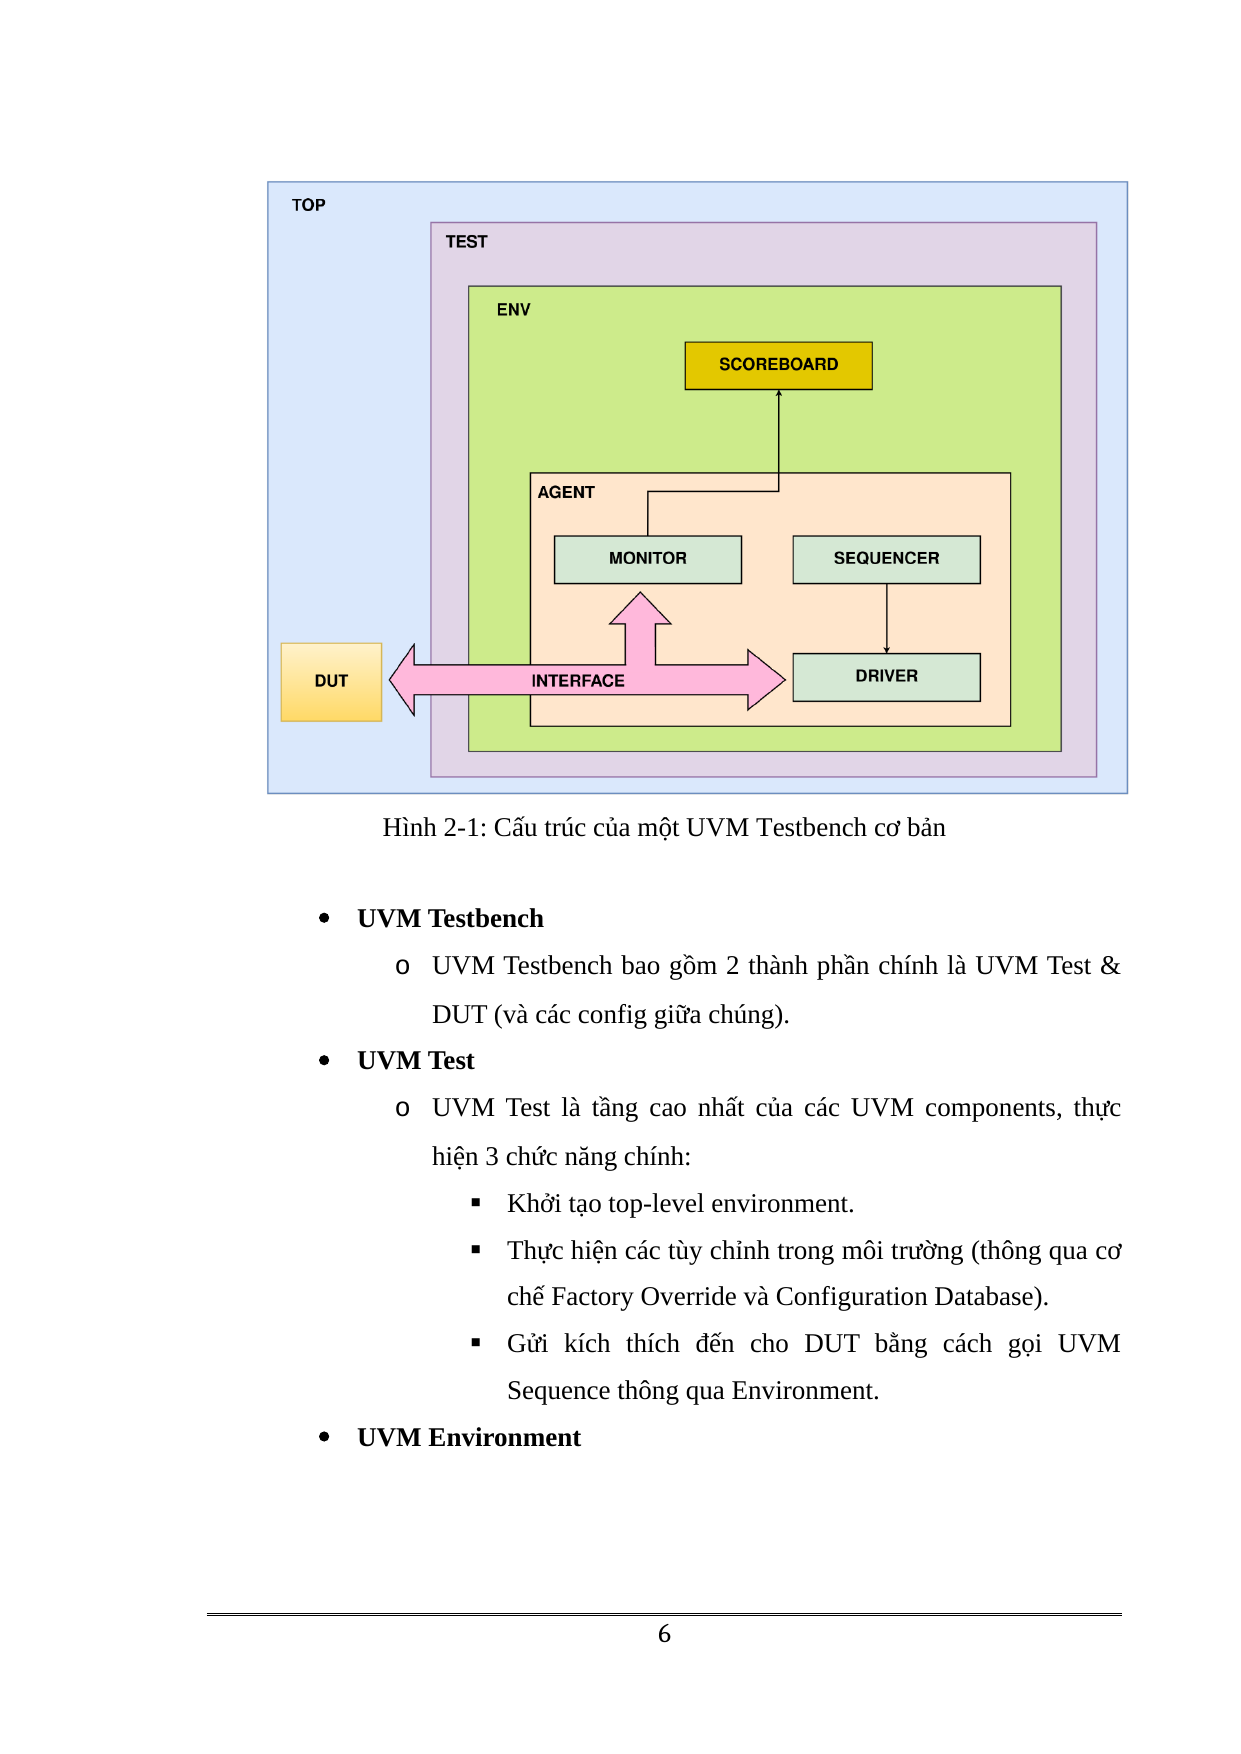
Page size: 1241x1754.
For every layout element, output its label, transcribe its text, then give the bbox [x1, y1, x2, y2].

list UVM Environment [319, 1421, 1122, 1452]
list Khởi tạo top-level environment. [469, 1187, 1122, 1218]
picture [263, 177, 1132, 798]
list UVM Test là tầng cao nhất của các UVM components, thực hiện 3 chức năng chính: [394, 1091, 1122, 1171]
list UVM Testbench bao gồm 2 thành phần chính là UVM Test & DUT (và các config giữa chúng). [394, 949, 1122, 1029]
list UVM Test [319, 1044, 1122, 1076]
list Gửi kích thích đến cho DUT bằng cách gọi UVM Sequence thông qua Environment. [469, 1327, 1122, 1405]
text Hình 2-1: Cấu trúc của một UVM Testbench cơ bản [207, 812, 1122, 843]
list Thực hiện các tùy chỉnh trong môi trường (thông qua cơ chế Factory Override và Configuration Database). [469, 1234, 1122, 1312]
list UVM Testbench [319, 902, 1122, 933]
